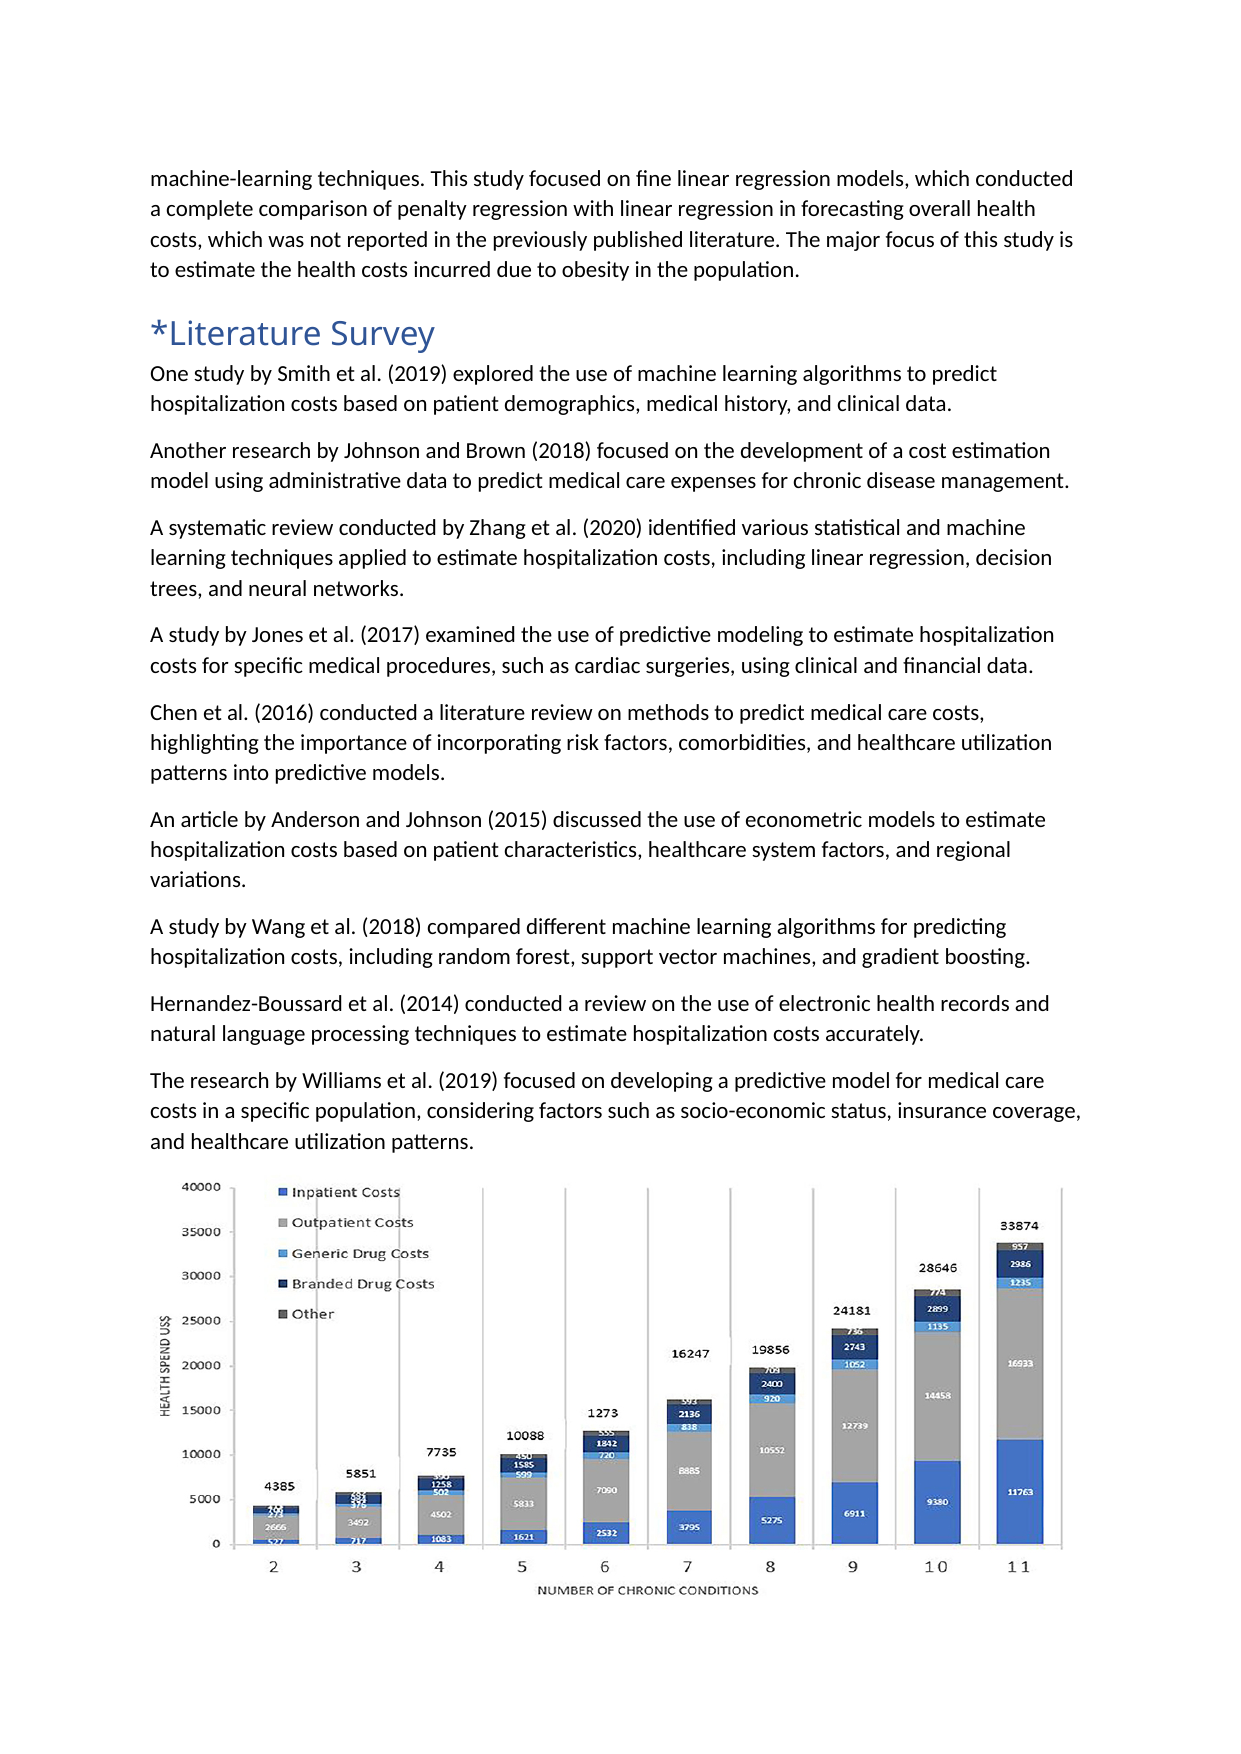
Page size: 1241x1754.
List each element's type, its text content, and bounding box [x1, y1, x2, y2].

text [150, 164, 1090, 283]
text Chen et al. (2016) conducted a literature review on methods to predict medical care costs, highlighting the importance of incorporating risk factors, comorbidities, and healthcare utilization patterns into predictive models. [150, 698, 1090, 786]
text Hernandez-Boussard et al. (2014) conducted a review on the use of electronic health records and natural language processing techniques to estimate hospitalization costs accurately. [150, 989, 1090, 1047]
text An article by Anderson and Johnson (2015) discussed the use of econometric models to estimate hospitalization costs based on patient characteristics, healthcare system factors, and regional variations. [150, 805, 1090, 893]
text A systematic review conducted by Zhang et al. (2020) identified various statistical and machine learning techniques applied to estimate hospitalization costs, including linear regression, decision trees, and neural networks. [150, 513, 1090, 602]
text A study by Wang et al. (2018) compared different machine learning algorithms for predicting hospitalization costs, including random forest, support vector machines, and gradient boosting. [150, 912, 1090, 970]
text A study by Jones et al. (2017) examined the use of predictive modeling to estimate hospitalization costs for specific medical procedures, such as cardiac surgeries, using clinical and financial data. [150, 621, 1090, 679]
picture [150, 1173, 1066, 1598]
text One study by Smith et al. (2019) explored the use of machine learning algorithms to predict hospitalization costs based on patient demographics, medical history, and clinical data. [150, 359, 1090, 417]
subtitle *Literature Survey [150, 310, 1090, 356]
text The research by Williams et al. (2019) focused on developing a predictive model for medical care costs in a specific population, considering factors such as socio-economic status, insurance coverage, and healthcare utilization patterns. [150, 1066, 1090, 1155]
text Another research by Johnson and Brown (2018) focused on the development of a cost estimation model using administrative data to predict medical care expenses for chronic disease management. [150, 436, 1090, 494]
